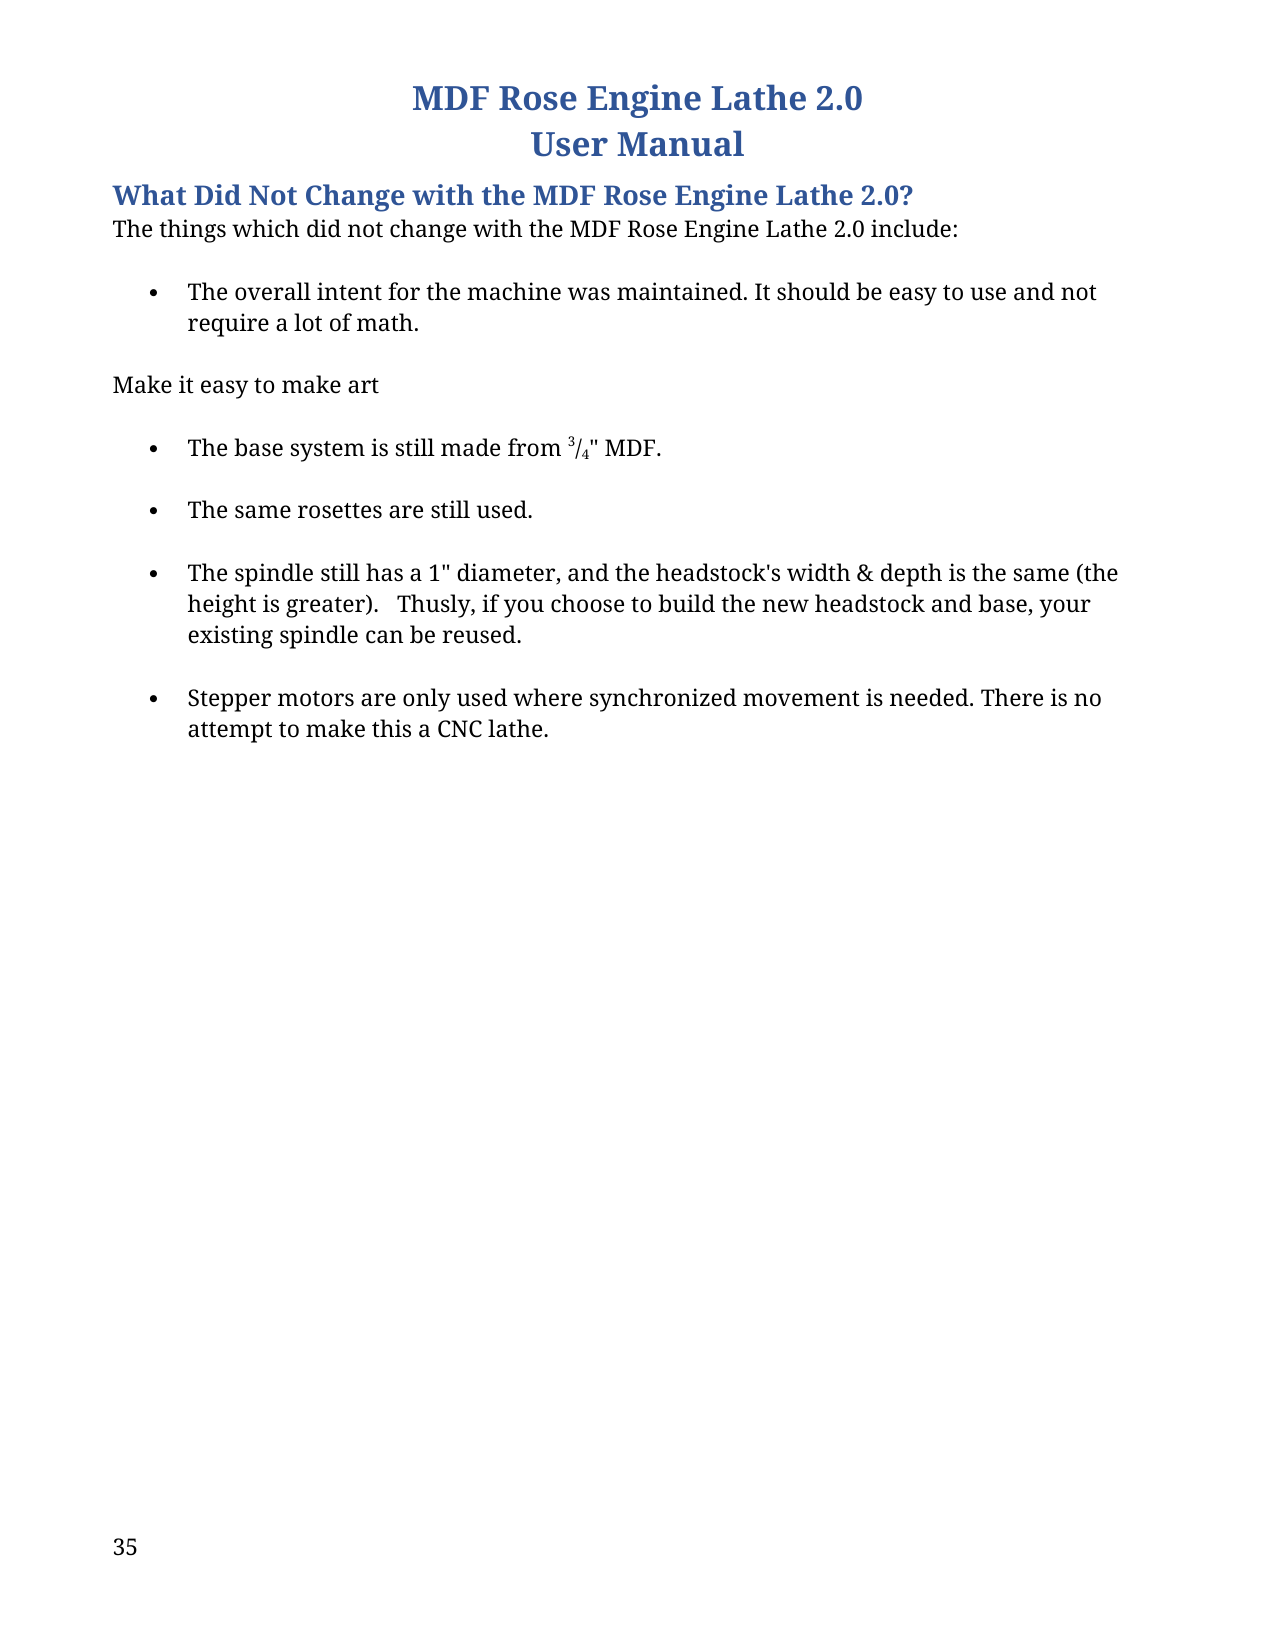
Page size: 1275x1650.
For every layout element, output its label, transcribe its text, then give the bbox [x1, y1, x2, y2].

list The spindle still has a 1" diameter, and the headstock's width & depth is the same (the height is greater). Thusly, if you choose to build the new headstock and base, your existing spindle can be reused. [150, 557, 1162, 651]
list The overall intent for the machine was maintained. It should be easy to use and not require a lot of math. [150, 276, 1162, 338]
list Stepper motors are only used where synchronized movement is needed. There is no attempt to make this a CNC lathe. [150, 682, 1162, 744]
text Make it easy to make art [112, 369, 1162, 401]
subtitle What Did Not Change with the MDF Rose Engine Lathe 2.0? [112, 176, 1162, 213]
list The base system is still made from 3/4" MDF. [150, 432, 1162, 463]
list The same rosettes are still used. [150, 494, 1162, 526]
text The things which did not change with the MDF Rose Engine Lathe 2.0 include: [112, 213, 1162, 244]
